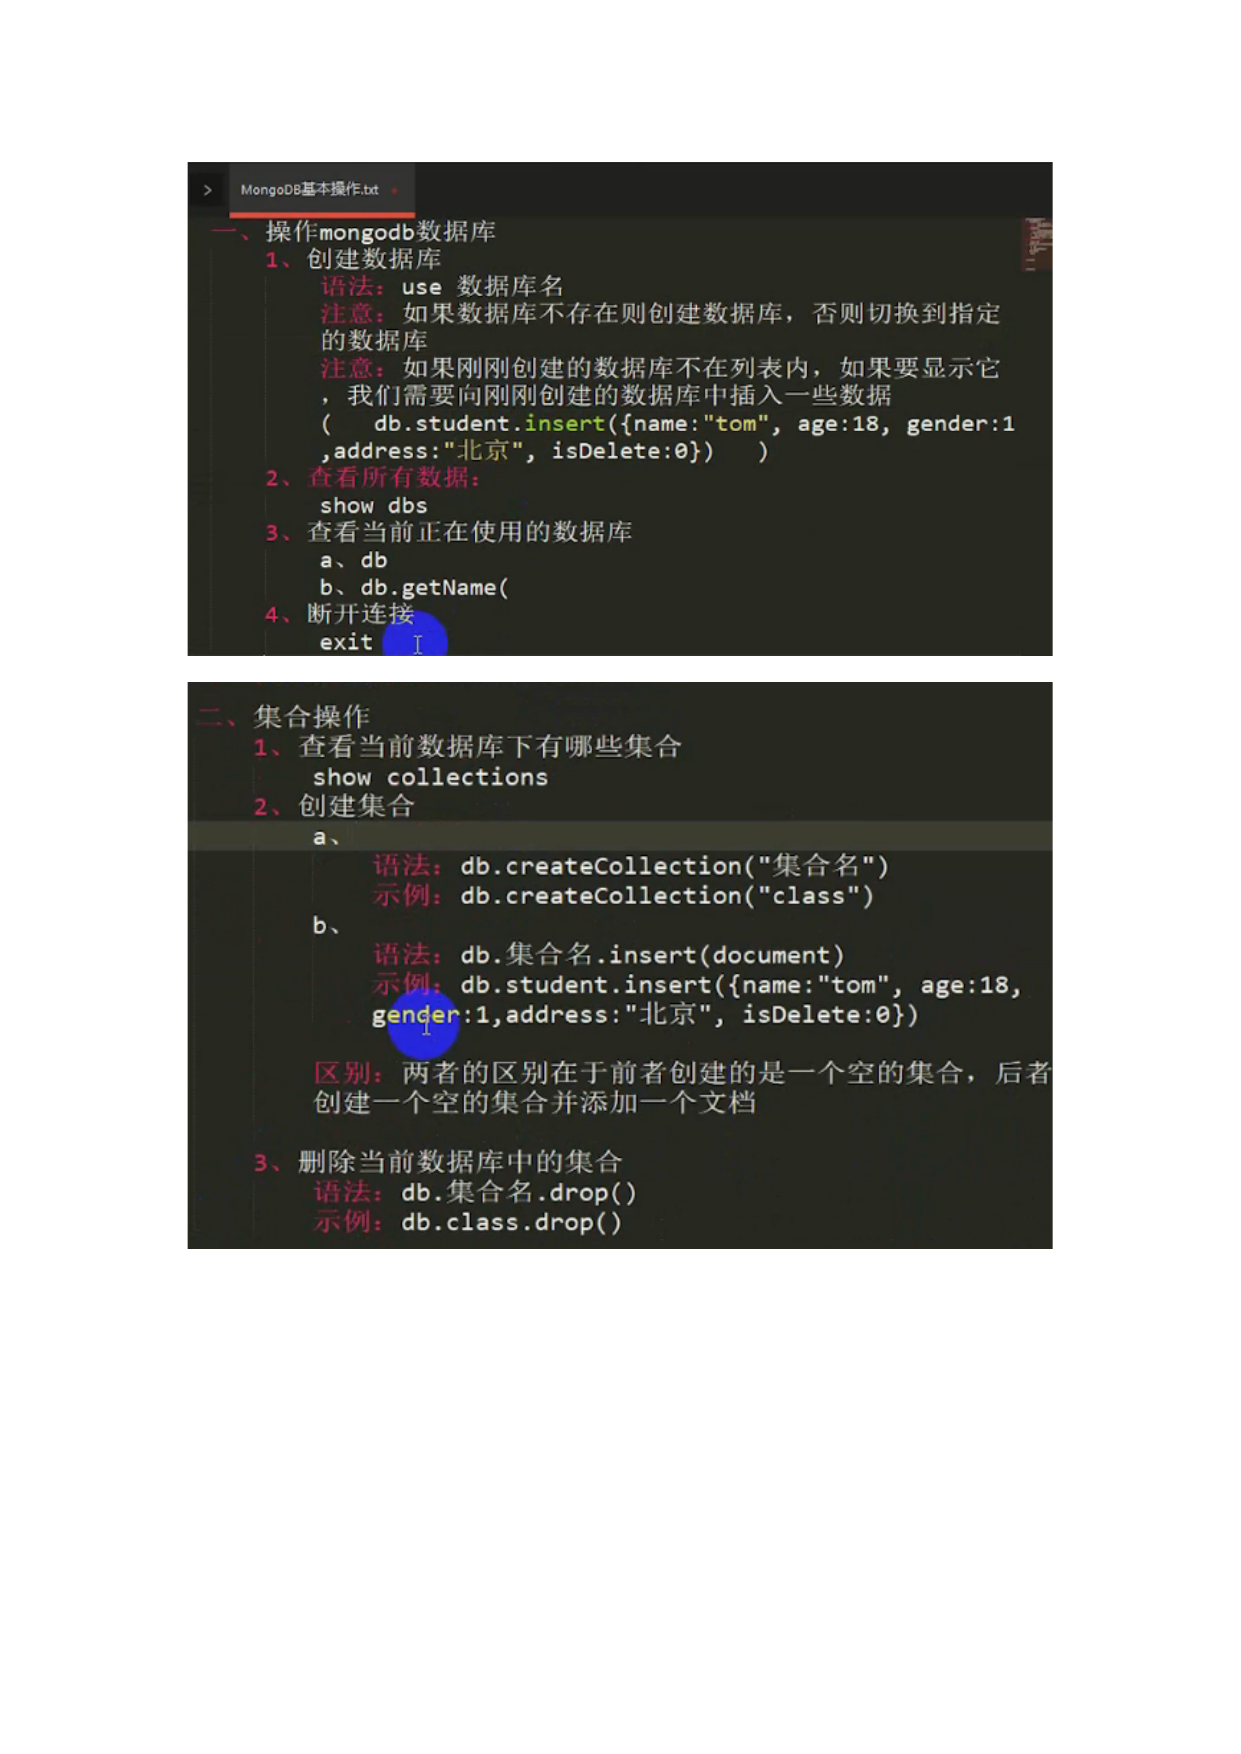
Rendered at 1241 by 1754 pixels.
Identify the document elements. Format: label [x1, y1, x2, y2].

picture [187, 682, 1053, 1249]
picture [187, 162, 1053, 656]
